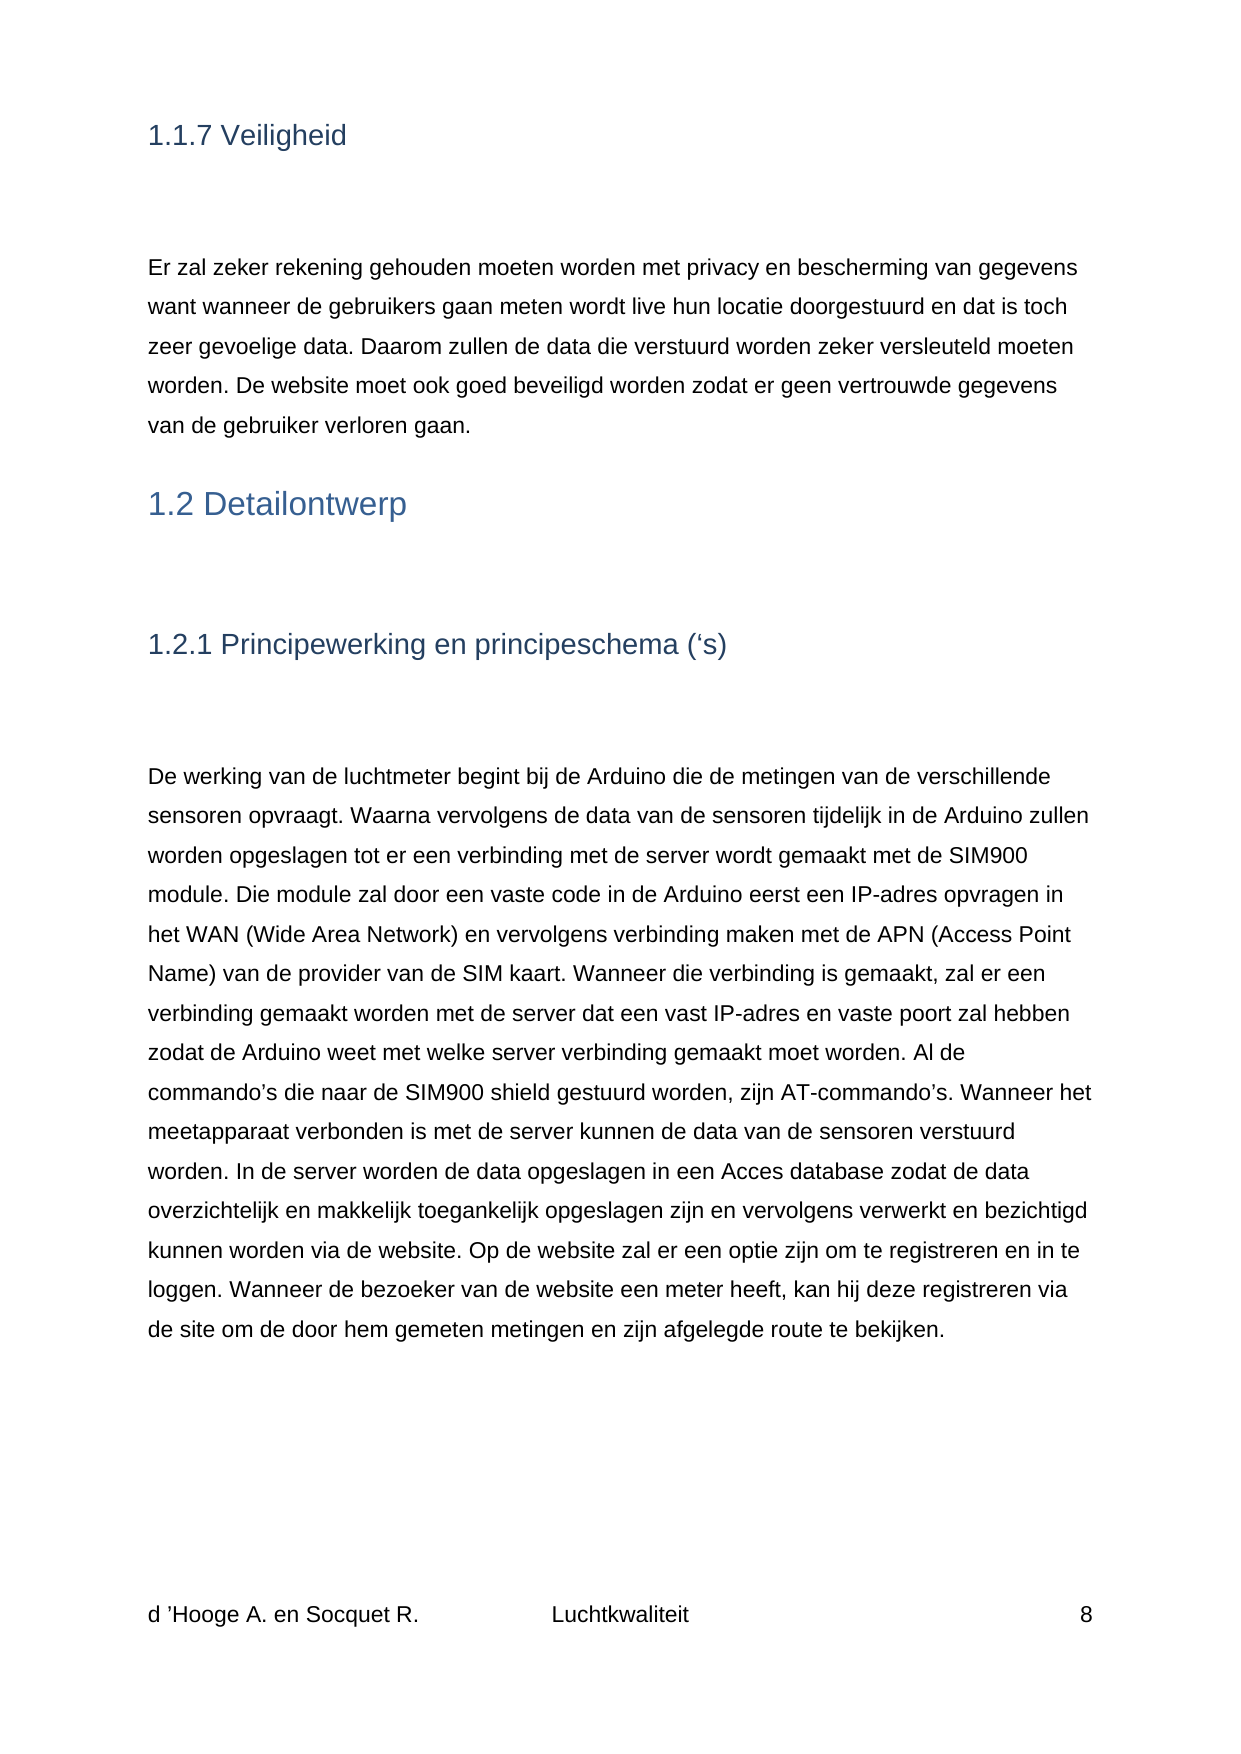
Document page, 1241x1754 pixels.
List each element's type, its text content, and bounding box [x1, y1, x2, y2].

subtitle 1.2 Detailontwerp [148, 484, 1092, 523]
subtitle 1.2.1 Principewerking en principeschema (‘s) [148, 627, 1092, 661]
text Er zal zeker rekening gehouden moeten worden met privacy en bescherming van gegevens want wanneer de gebruikers gaan meten wordt live hun locatie doorgestuurd en dat is toch zeer gevoelige data. Daarom zullen de data die verstuurd worden zeker versleuteld moeten worden. De website moet ook goed beveiligd worden zodat er geen vertrouwde gegevens van de gebruiker verloren gaan. [148, 254, 1092, 438]
text De werking van de luchtmeter begint bij de Arduino die de metingen van de verschillende sensoren opvraagt. Waarna vervolgens de data van de sensoren tijdelijk in de Arduino zullen worden opgeslagen tot er een verbinding met de server wordt gemaakt met de SIM900 module. Die module zal door een vaste code in de Arduino eerst een IP-adres opvragen in het WAN (Wide Area Network) en vervolgens verbinding maken met de APN (Access Point Name) van de provider van de SIM kaart. Wanneer die verbinding is gemaakt, zal er een verbinding gemaakt worden met de server dat een vast IP-adres en vaste poort zal hebben zodat de Arduino weet met welke server verbinding gemaakt moet worden. Al de commando’s die naar de SIM900 shield gestuurd worden, zijn AT-commando’s. Wanneer het meetapparaat verbonden is met de server kunnen de data van de sensoren verstuurd worden. In de server worden de data opgeslagen in een Acces database zodat de data overzichtelijk en makkelijk toegankelijk opgeslagen zijn en vervolgens verwerkt en bezichtigd kunnen worden via de website. Op de website zal er een optie zijn om te registreren en in te loggen. Wanneer de bezoeker van de website een meter heeft, kan hij deze registreren via de site om de door hem gemeten metingen en zijn afgelegde route te bekijken. [148, 763, 1092, 1342]
subtitle 1.1.7 Veiligheid [148, 118, 1092, 152]
